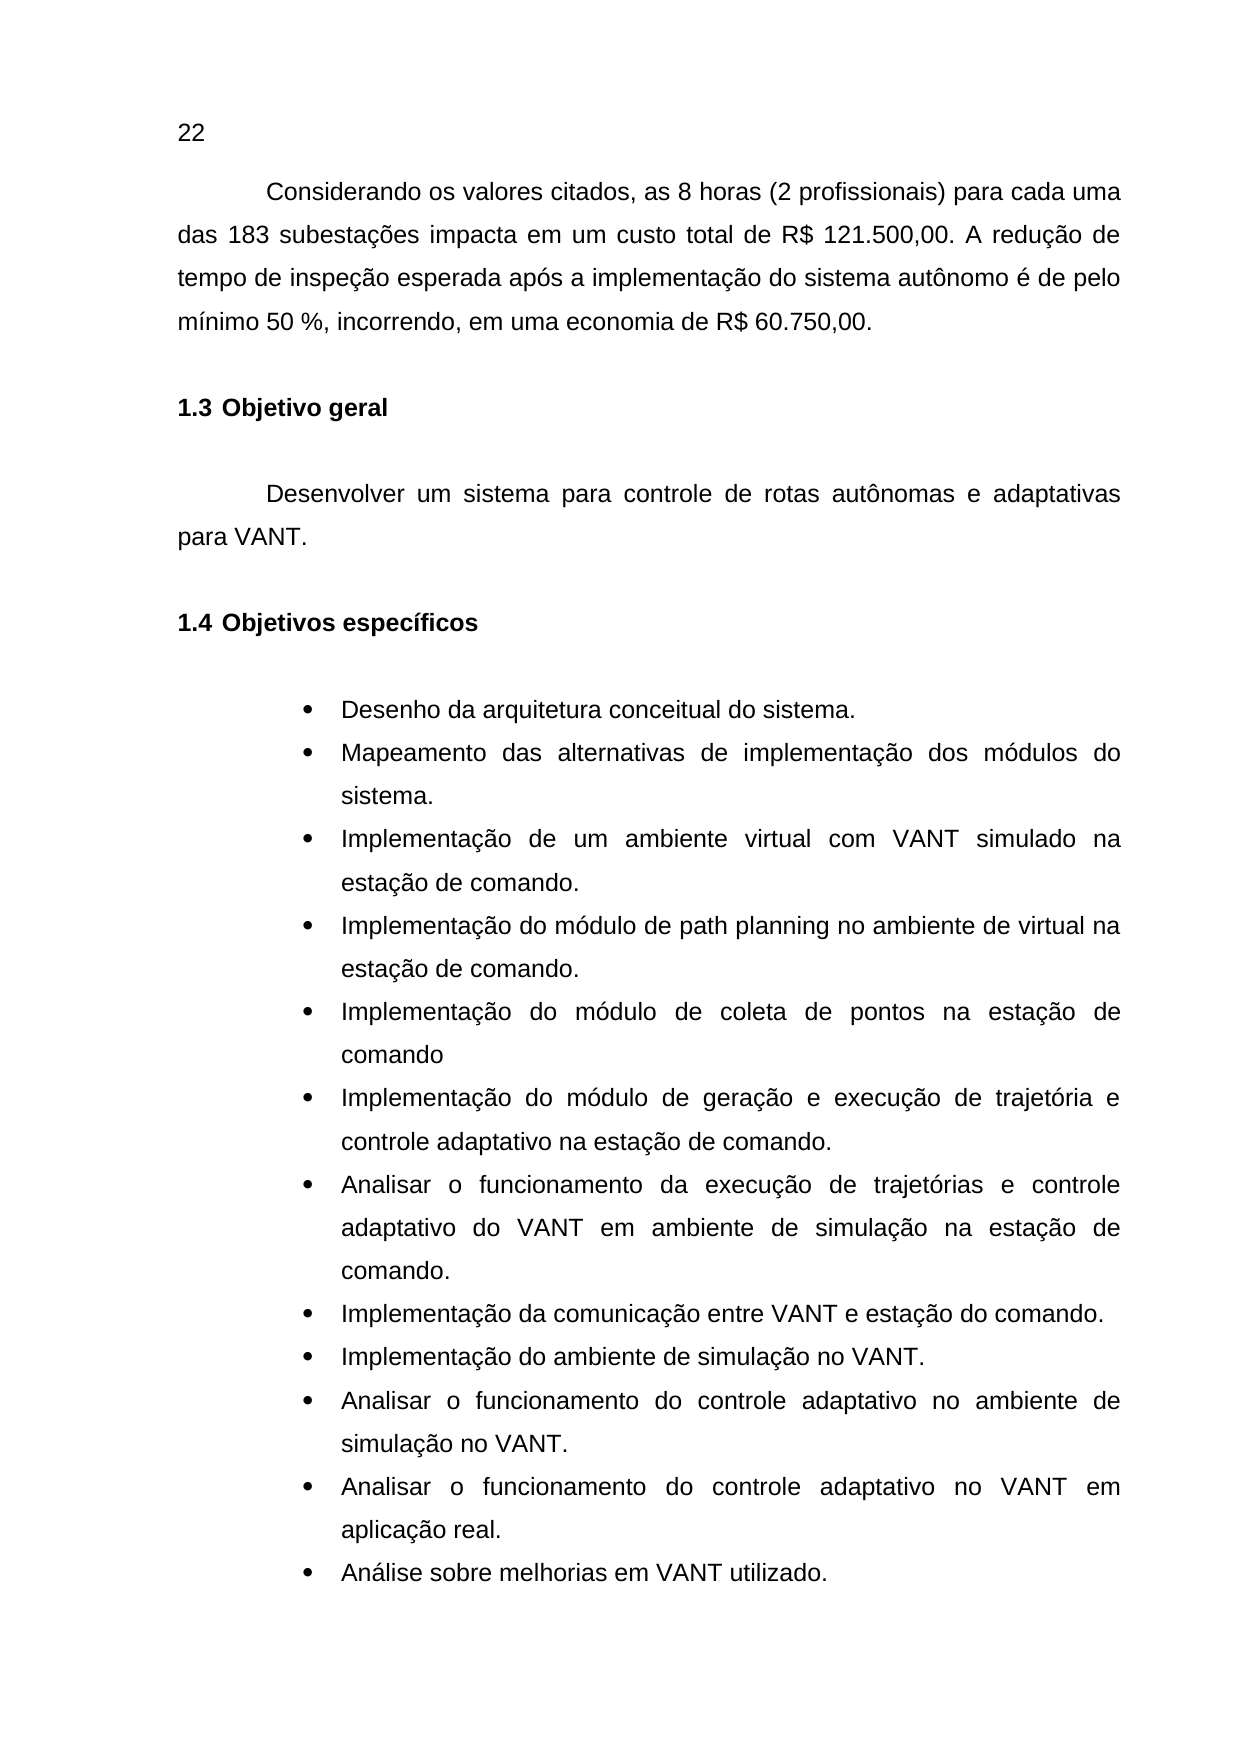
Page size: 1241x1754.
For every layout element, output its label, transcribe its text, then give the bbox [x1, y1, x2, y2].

list Analisar o funcionamento do controle adaptativo no VANT em aplicação real. [303, 1472, 1122, 1544]
list Implementação do módulo de coleta de pontos na estação de comando [303, 997, 1122, 1069]
subtitle Objetivo geral [177, 393, 1122, 422]
list Análise sobre melhorias em VANT utilizado. [303, 1558, 1122, 1587]
list Implementação de um ambiente virtual com VANT simulado na estação de comando. [303, 824, 1122, 896]
subtitle Objetivos específicos [177, 608, 1122, 637]
text Desenvolver um sistema para controle de rotas autônomas e adaptativas para VANT. [177, 479, 1122, 551]
list Implementação do módulo de path planning no ambiente de virtual na estação de comando. [303, 911, 1122, 983]
list Implementação do módulo de geração e execução de trajetória e controle adaptativo na estação de comando. [303, 1083, 1122, 1155]
list Implementação da comunicação entre VANT e estação do comando. [303, 1299, 1122, 1328]
list Analisar o funcionamento do controle adaptativo no ambiente de simulação no VANT. [303, 1386, 1122, 1458]
list Analisar o funcionamento da execução de trajetórias e controle adaptativo do VANT em ambiente de simulação na estação de comando. [303, 1170, 1122, 1285]
list Implementação do ambiente de simulação no VANT. [303, 1342, 1122, 1371]
text Considerando os valores citados, as 8 horas (2 profissionais) para cada uma das 183 subestações impacta em um custo total de R$ 121.500,00. A redução de tempo de inspeção esperada após a implementação do sistema autônomo é de pelo mínimo 50 %, incorrendo, em uma economia de R$ 60.750,00. [177, 177, 1122, 335]
list Desenho da arquitetura conceitual do sistema. [303, 695, 1122, 723]
list Mapeamento das alternativas de implementação dos módulos do sistema. [303, 738, 1122, 810]
